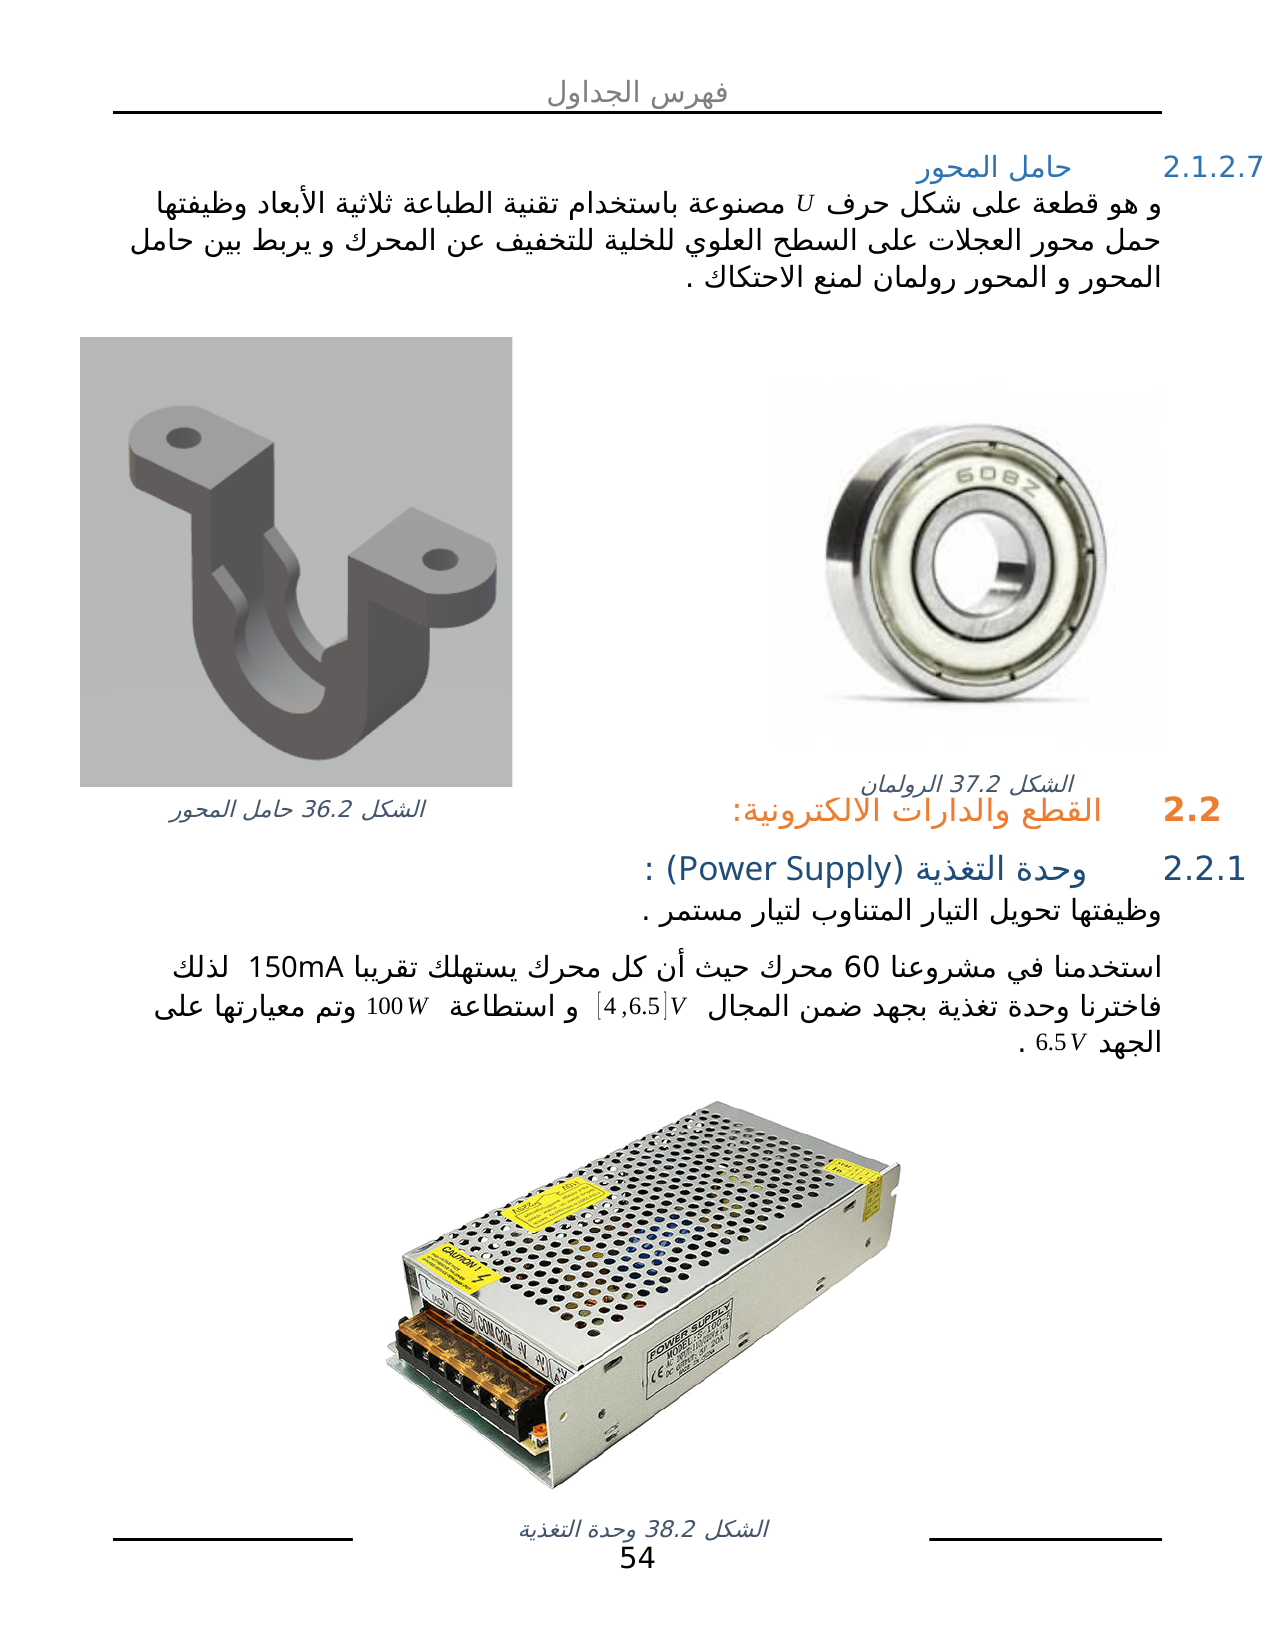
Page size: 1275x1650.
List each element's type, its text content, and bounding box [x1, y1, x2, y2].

picture [769, 370, 1161, 762]
subtitle القطع والدارات الالكترونية: [799, 798, 1042, 829]
subtitle القطع والدارات الالكترونية: [1026, 790, 1162, 829]
picture [353, 1092, 930, 1507]
picture [80, 337, 513, 787]
subtitle القطع والدارات الالكترونية: [112, 790, 833, 829]
text و هو قطعة على شكل حرف مصنوعة باستخدام تقنية الطباعة ثلاثية الأبعاد وظيفتها حمل محور العجلات على السطح العلوي للخلية للتخفيف عن المحرك و يربط بين حامل المحور و المحور رولمان لمنع الاحتكاك . [112, 187, 1162, 294]
text استخدمنا في مشروعنا 60 محرك حيث أن كل محرك يستهلك تقريبا 150mA لذلك فاخترنا وحدة تغذية بجهد ضمن المجال و استطاعة وتم معيارتها على الجهد . [112, 947, 1162, 1060]
subtitle وحدة التغذية (Power Supply) : [112, 844, 1162, 890]
subtitle حامل المحور [112, 150, 1162, 184]
text وظيفتها تحويل التيار المتناوب لتيار مستمر . [112, 893, 1162, 927]
